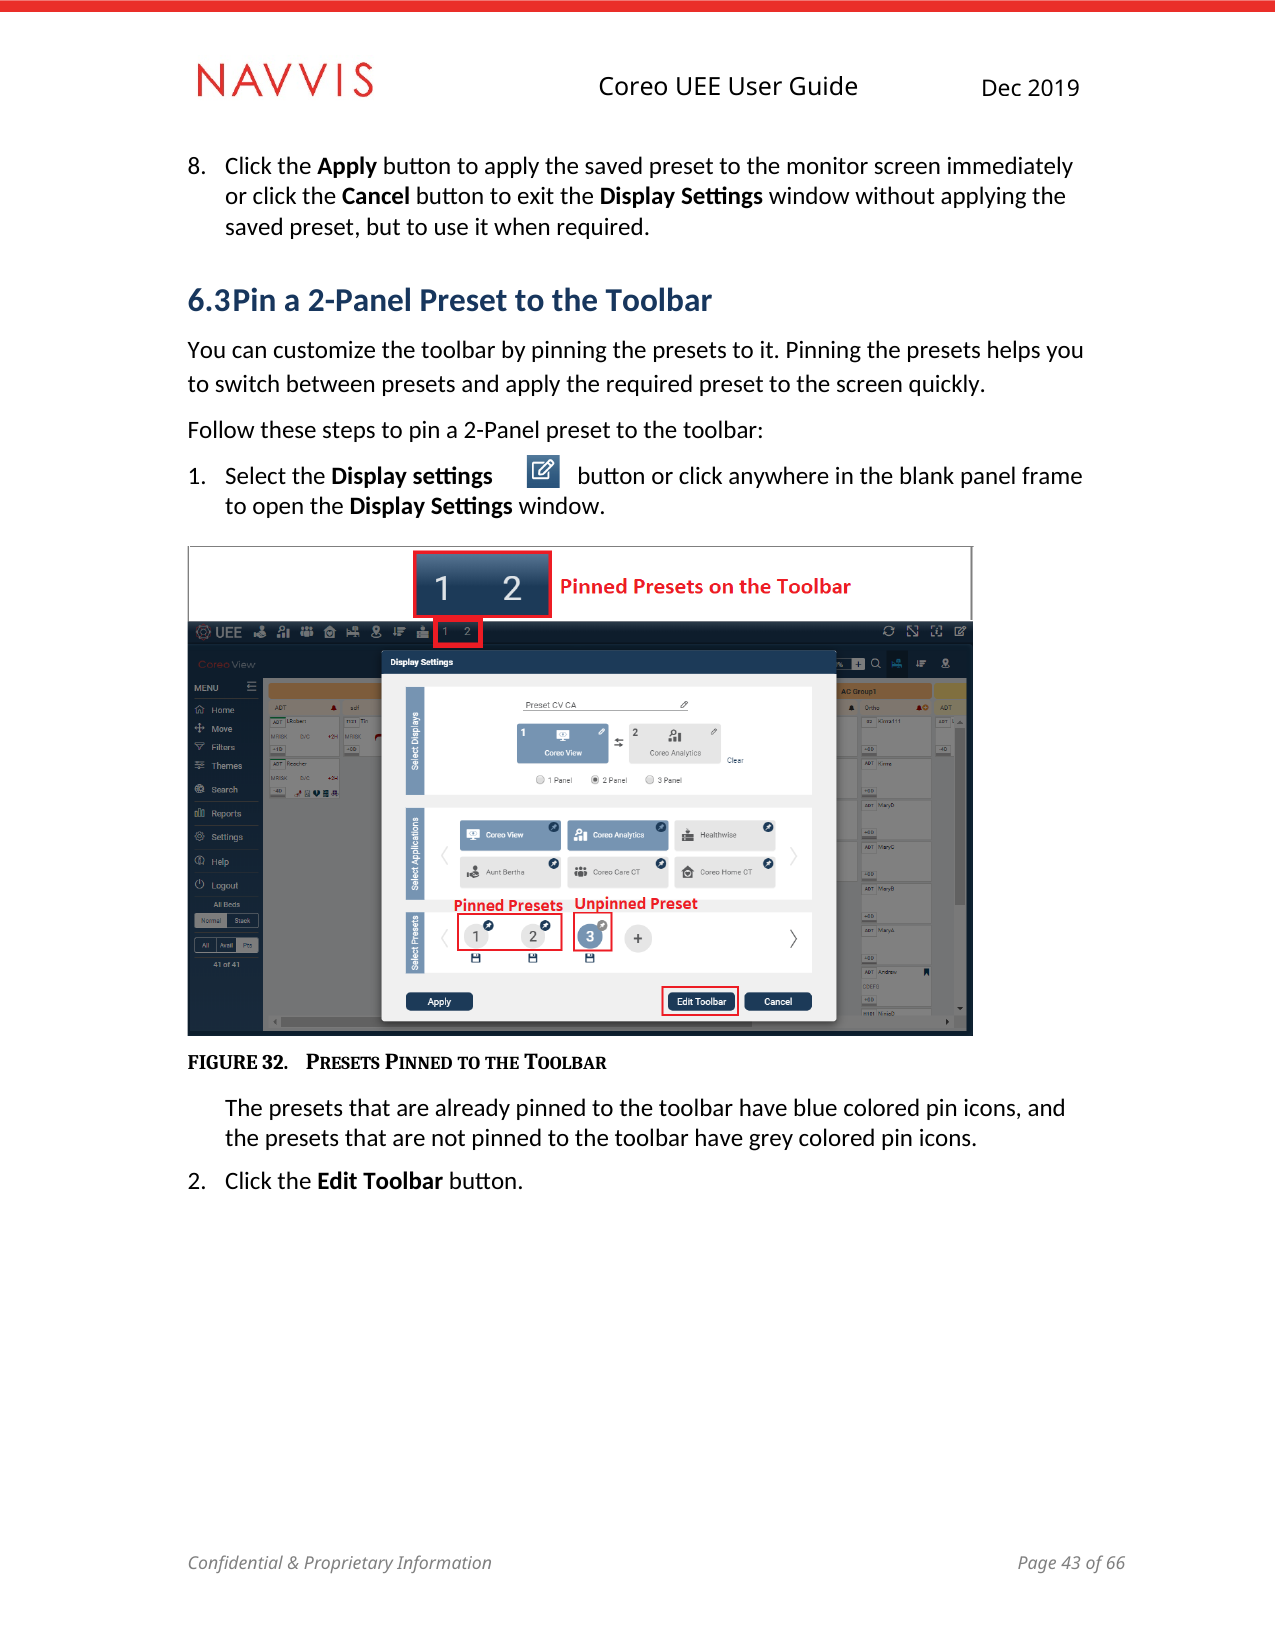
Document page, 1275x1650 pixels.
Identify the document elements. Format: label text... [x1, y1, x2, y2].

list Click the Edit Toolbar button. [187, 1165, 1087, 1196]
text You can customize the toolbar by pinning the presets to it. Pinning the presets helps you to switch between presets and apply the required preset to the screen quickly. [187, 334, 1087, 398]
text Follow these steps to pin a 2-Panel preset to the toolbar: [187, 414, 1087, 444]
list Click the Apply button to apply the saved preset to the monitor screen immediately or click the Cancel button to exit the Display Settings window without applying the saved preset, but to use it when required. [187, 150, 1087, 242]
text Presets Pinned to the Toolbar [187, 1049, 1087, 1076]
subtitle Pin a 2-Panel Preset to the Toolbar [187, 279, 1087, 320]
picture [187, 546, 974, 1037]
picture [187, 55, 383, 104]
picture [526, 455, 560, 488]
text The presets that are already pinned to the toolbar have blue colored pin icons, and the presets that are not pinned to the toolbar have grey colored pin icons. [225, 1092, 1087, 1153]
list Select the Display settings button or click anywhere in the blank panel frame to open the Display Settings window. [187, 460, 1087, 521]
